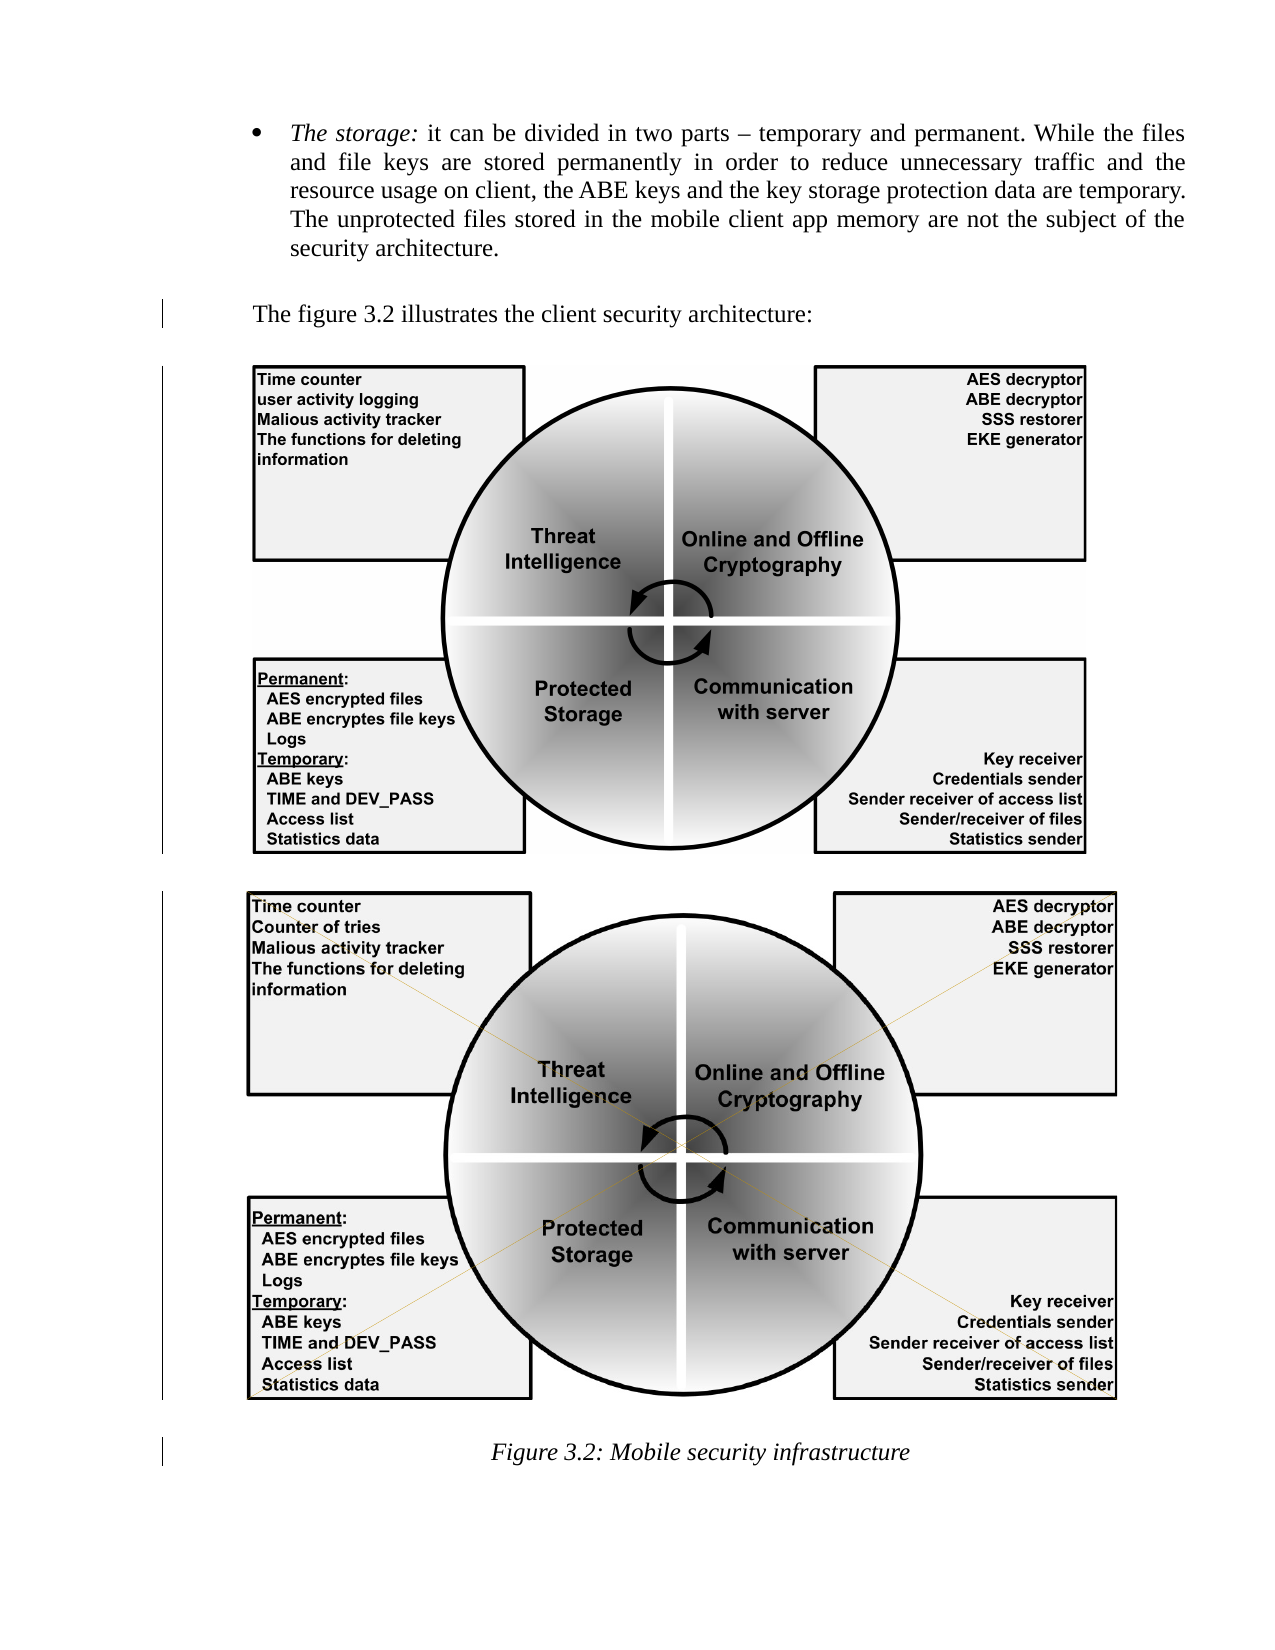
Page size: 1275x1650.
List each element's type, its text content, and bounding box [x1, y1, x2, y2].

list The storage: it can be divided in two parts – temporary and permanent. While the files and file keys are stored permanently in order to reduce unnecessary traffic and the resource usage on client, the ABE keys and the key storage protection data are temporary. The unprotected files stored in the mobile client app memory are not the subject of the security architecture. [252, 118, 1186, 262]
list Figure 3.2: Mobile security infrastructure [215, 1437, 1186, 1466]
picture [248, 1146, 1116, 1400]
text The figure 3.2 illustrates the client security architecture: [252, 299, 1186, 328]
picture [249, 891, 1115, 1144]
picture [252, 365, 1087, 854]
picture [246, 892, 680, 1399]
picture [684, 892, 1118, 1399]
